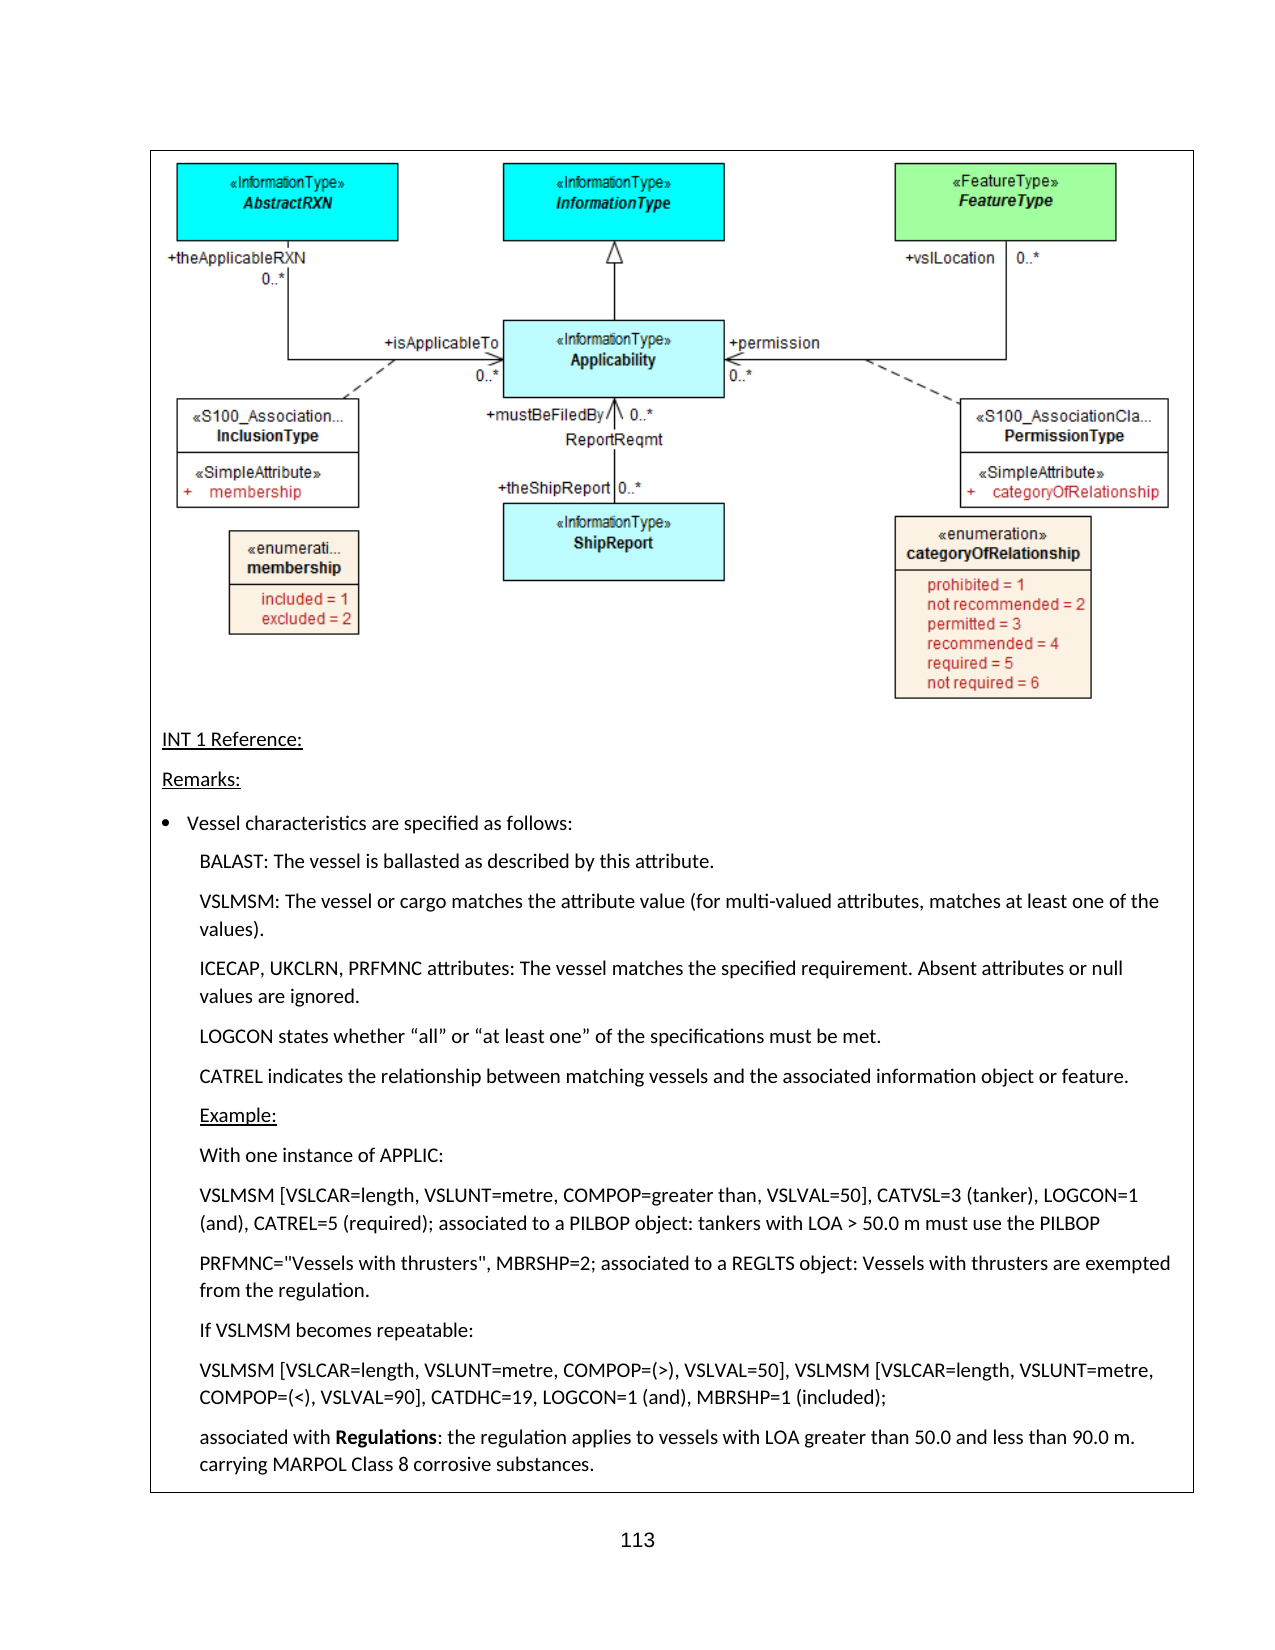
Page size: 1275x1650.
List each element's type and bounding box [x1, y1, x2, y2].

picture [161, 151, 1182, 712]
table_cell [151, 151, 1193, 1492]
